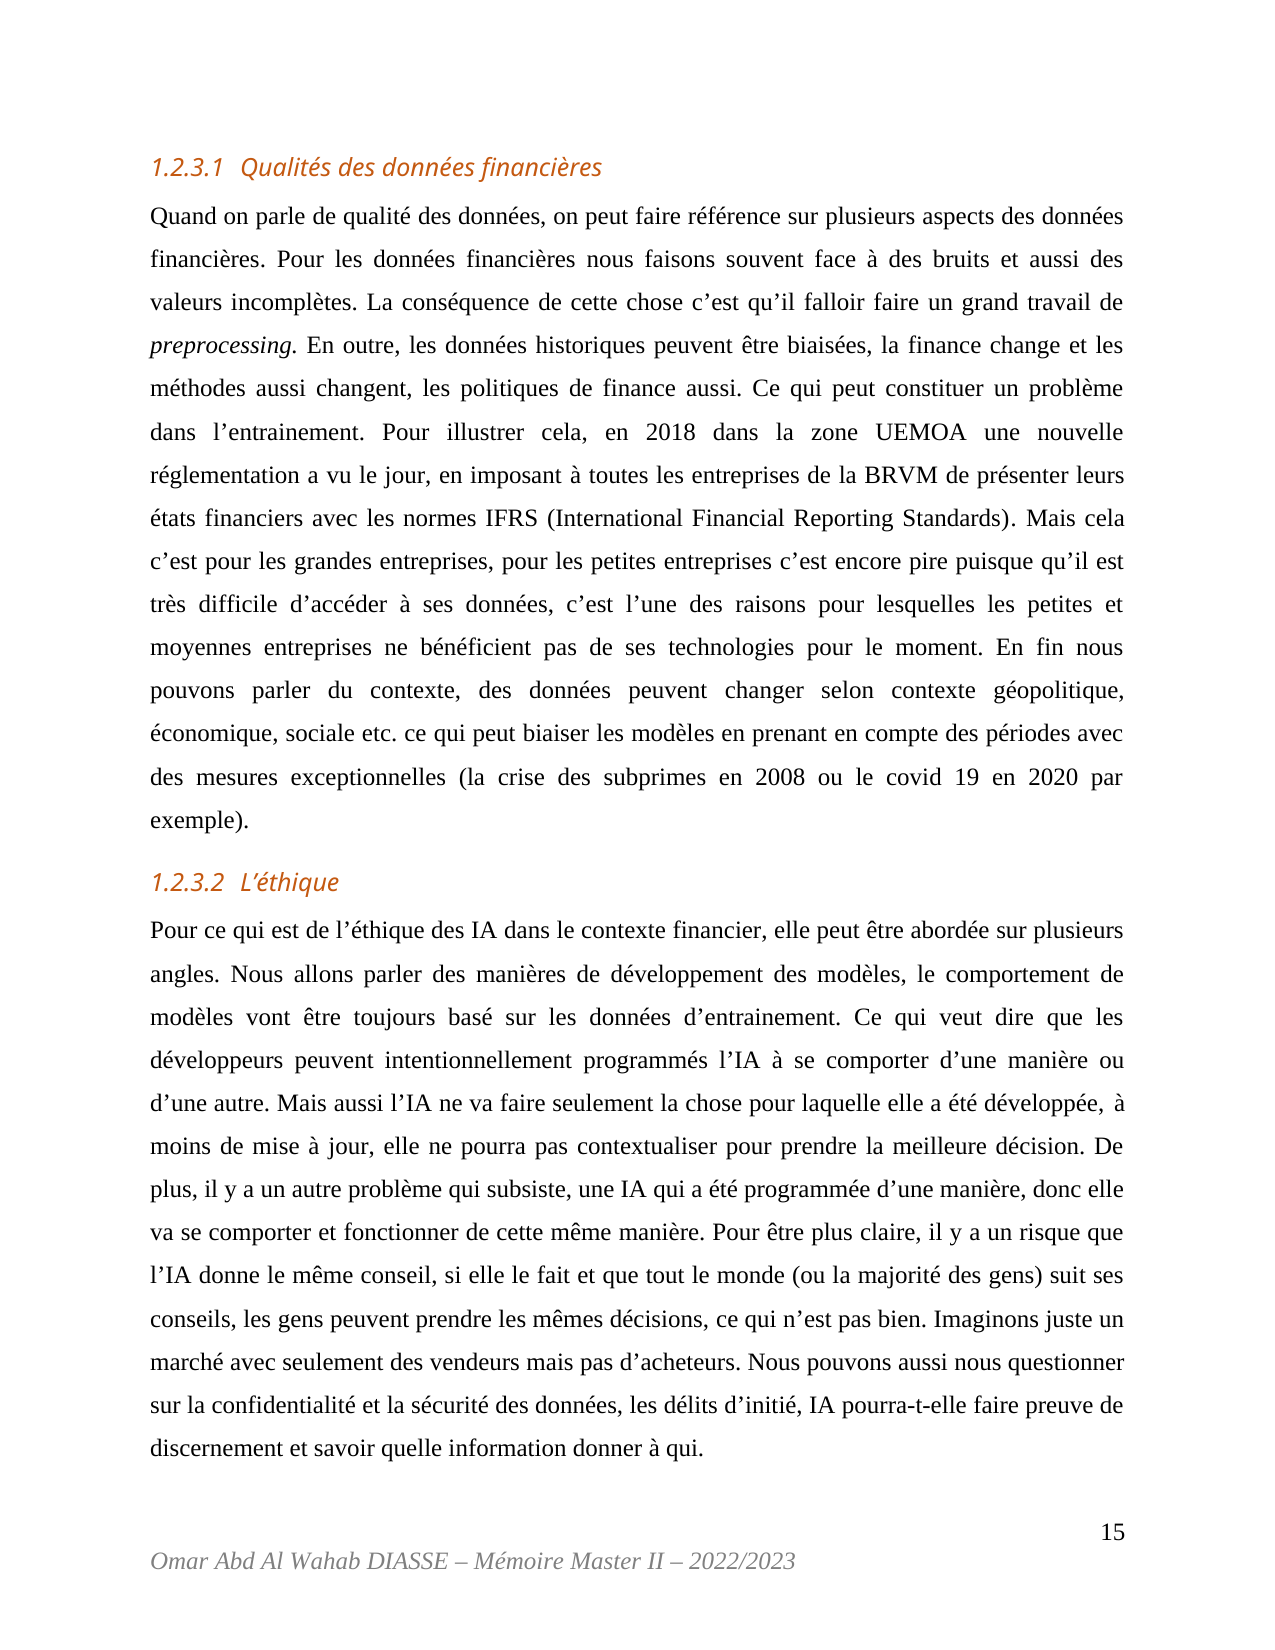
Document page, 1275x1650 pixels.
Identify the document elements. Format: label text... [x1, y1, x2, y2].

subtitle Qualités des données financières [150, 150, 1125, 184]
text Quand on parle de qualité des données, on peut faire référence sur plusieurs aspects des données financières. Pour les données financières nous faisons souvent face à des bruits et aussi des valeurs incomplètes. La conséquence de cette chose c’est qu’il falloir faire un grand travail de preprocessing. En outre, les données historiques peuvent être biaisées, la finance change et les méthodes aussi changent, les politiques de finance aussi. Ce qui peut constituer un problème dans l’entrainement. Pour illustrer cela, en 2018 dans la zone UEMOA une nouvelle réglementation a vu le jour, en imposant à toutes les entreprises de la BRVM de présenter leurs états financiers avec les normes IFRS (International Financial Reporting Standards). Mais cela c’est pour les grandes entreprises, pour les petites entreprises c’est encore pire puisque qu’il est très difficile d’accéder à ses données, c’est l’une des raisons pour lesquelles les petites et moyennes entreprises ne bénéficient pas de ses technologies pour le moment. En fin nous pouvons parler du contexte, des données peuvent changer selon contexte géopolitique, économique, sociale etc. ce qui peut biaiser les modèles en prenant en compte des périodes avec des mesures exceptionnelles (la crise des subprimes en 2008 ou le covid 19 en 2020 par exemple). [150, 201, 1125, 833]
subtitle L’éthique [150, 864, 1125, 899]
text Pour ce qui est de l’éthique des IA dans le contexte financier, elle peut être abordée sur plusieurs angles. Nous allons parler des manières de développement des modèles, le comportement de modèles vont être toujours basé sur les données d’entrainement. Ce qui veut dire que les développeurs peuvent intentionnellement programmés l’IA à se comporter d’une manière ou d’une autre. Mais aussi l’IA ne va faire seulement la chose pour laquelle elle a été développée, à moins de mise à jour, elle ne pourra pas contextualiser pour prendre la meilleure décision. De plus, il y a un autre problème qui subsiste, une IA qui a été programmée d’une manière, donc elle va se comporter et fonctionner de cette même manière. Pour être plus claire, il y a un risque que l’IA donne le même conseil, si elle le fait et que tout le monde (ou la majorité des gens) suit ses conseils, les gens peuvent prendre les mêmes décisions, ce qui n’est pas bien. Imaginons juste un marché avec seulement des vendeurs mais pas d’acheteurs. Nous pouvons aussi nous questionner sur la confidentialité et la sécurité des données, les délits d’initié, IA pourra-t-elle faire preuve de discernement et savoir quelle information donner à qui. [150, 916, 1125, 1462]
